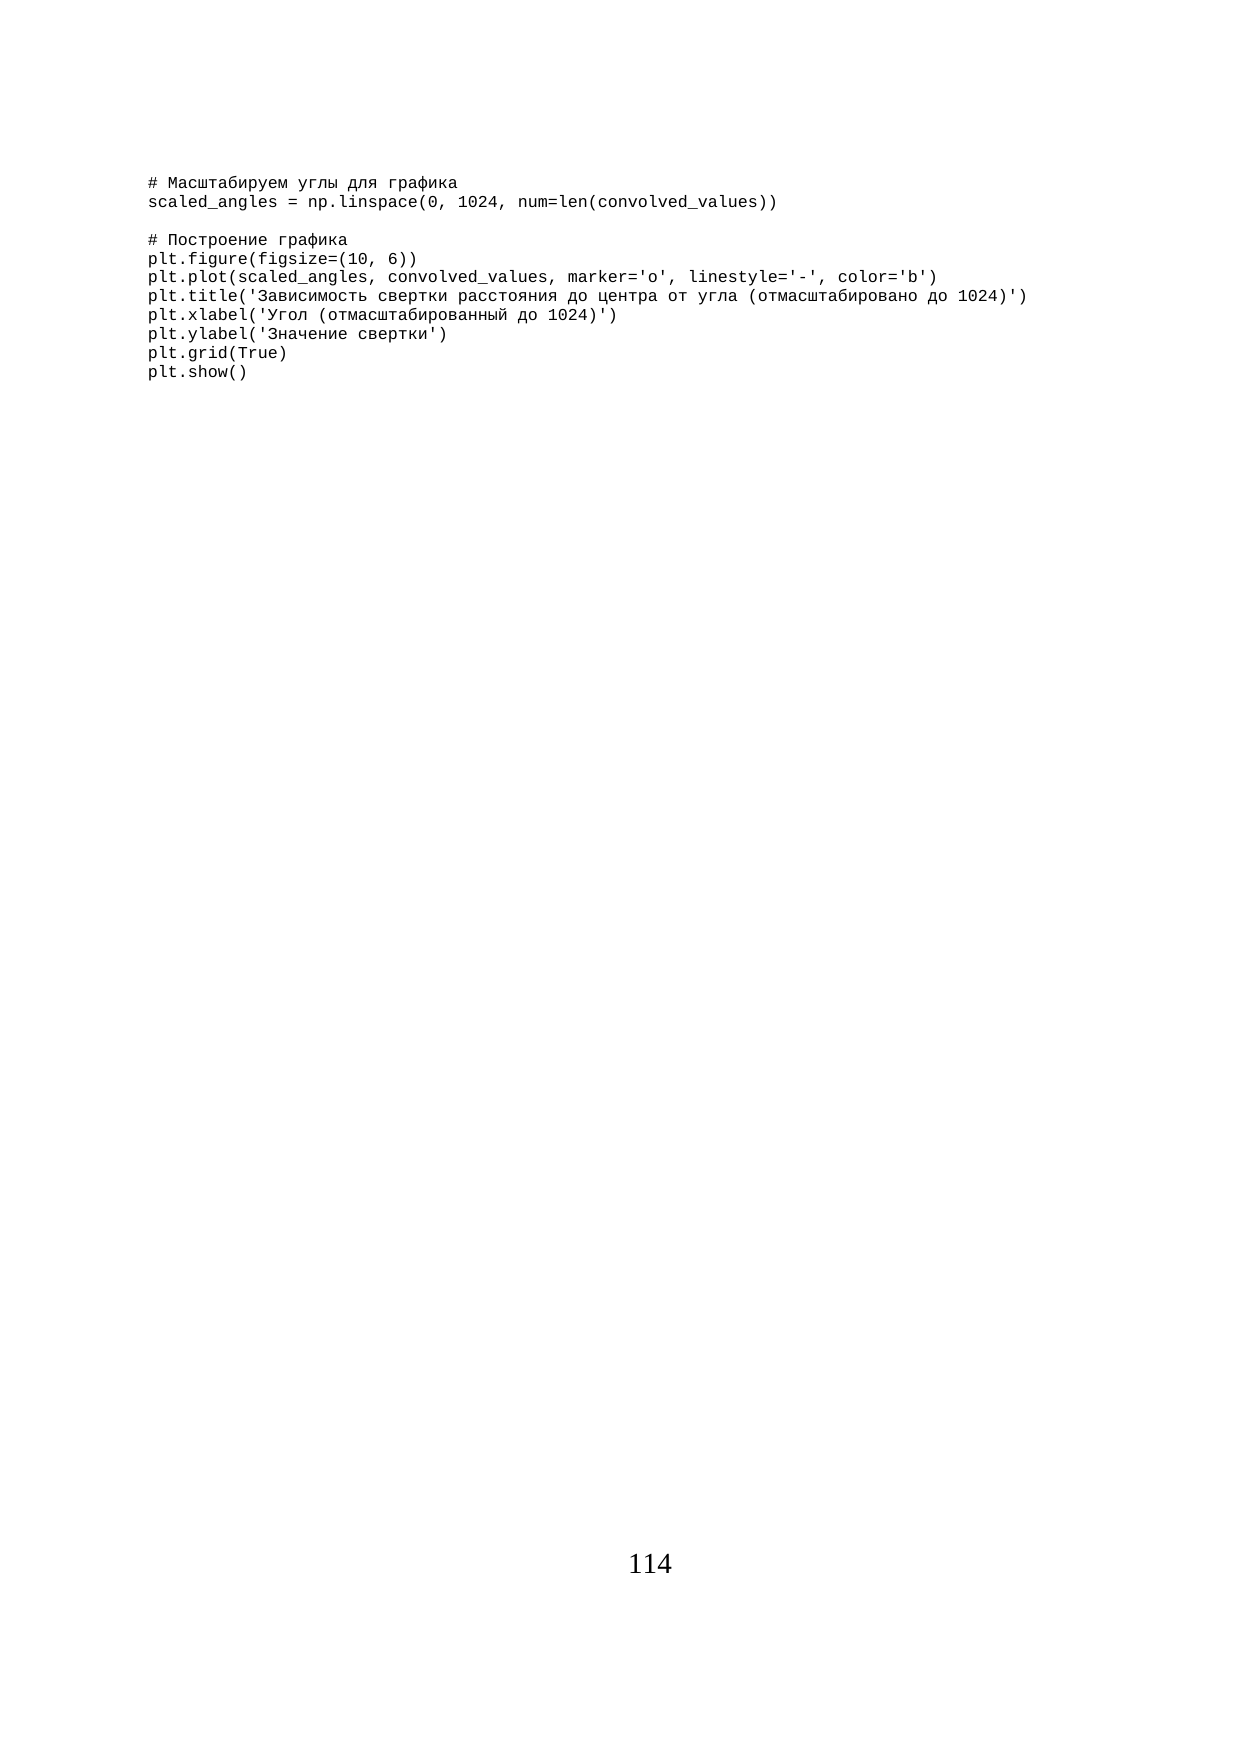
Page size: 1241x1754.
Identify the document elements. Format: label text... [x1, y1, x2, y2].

text plt.plot(scaled_angles, convolved_values, marker='o', linestyle='-', color='b') [148, 269, 1152, 288]
text plt.figure(figsize=(10, 6)) [148, 250, 1152, 269]
text plt.grid(True) [148, 344, 1152, 363]
text plt.xlabel('Угол (отмасштабированный до 1024)') [148, 307, 1152, 326]
text plt.ylabel('Значение свертки') [148, 326, 1152, 344]
text scaled_angles = np.linspace(0, 1024, num=len(convolved_values)) [148, 193, 1152, 212]
text plt.title('Зависимость свертки расстояния до центра от угла (отмасштабировано до 1024)') [148, 288, 1152, 307]
text # Построение графика [148, 231, 1152, 250]
text plt.show() [148, 363, 1152, 382]
text # Масштабируем углы для графика [148, 174, 1152, 193]
